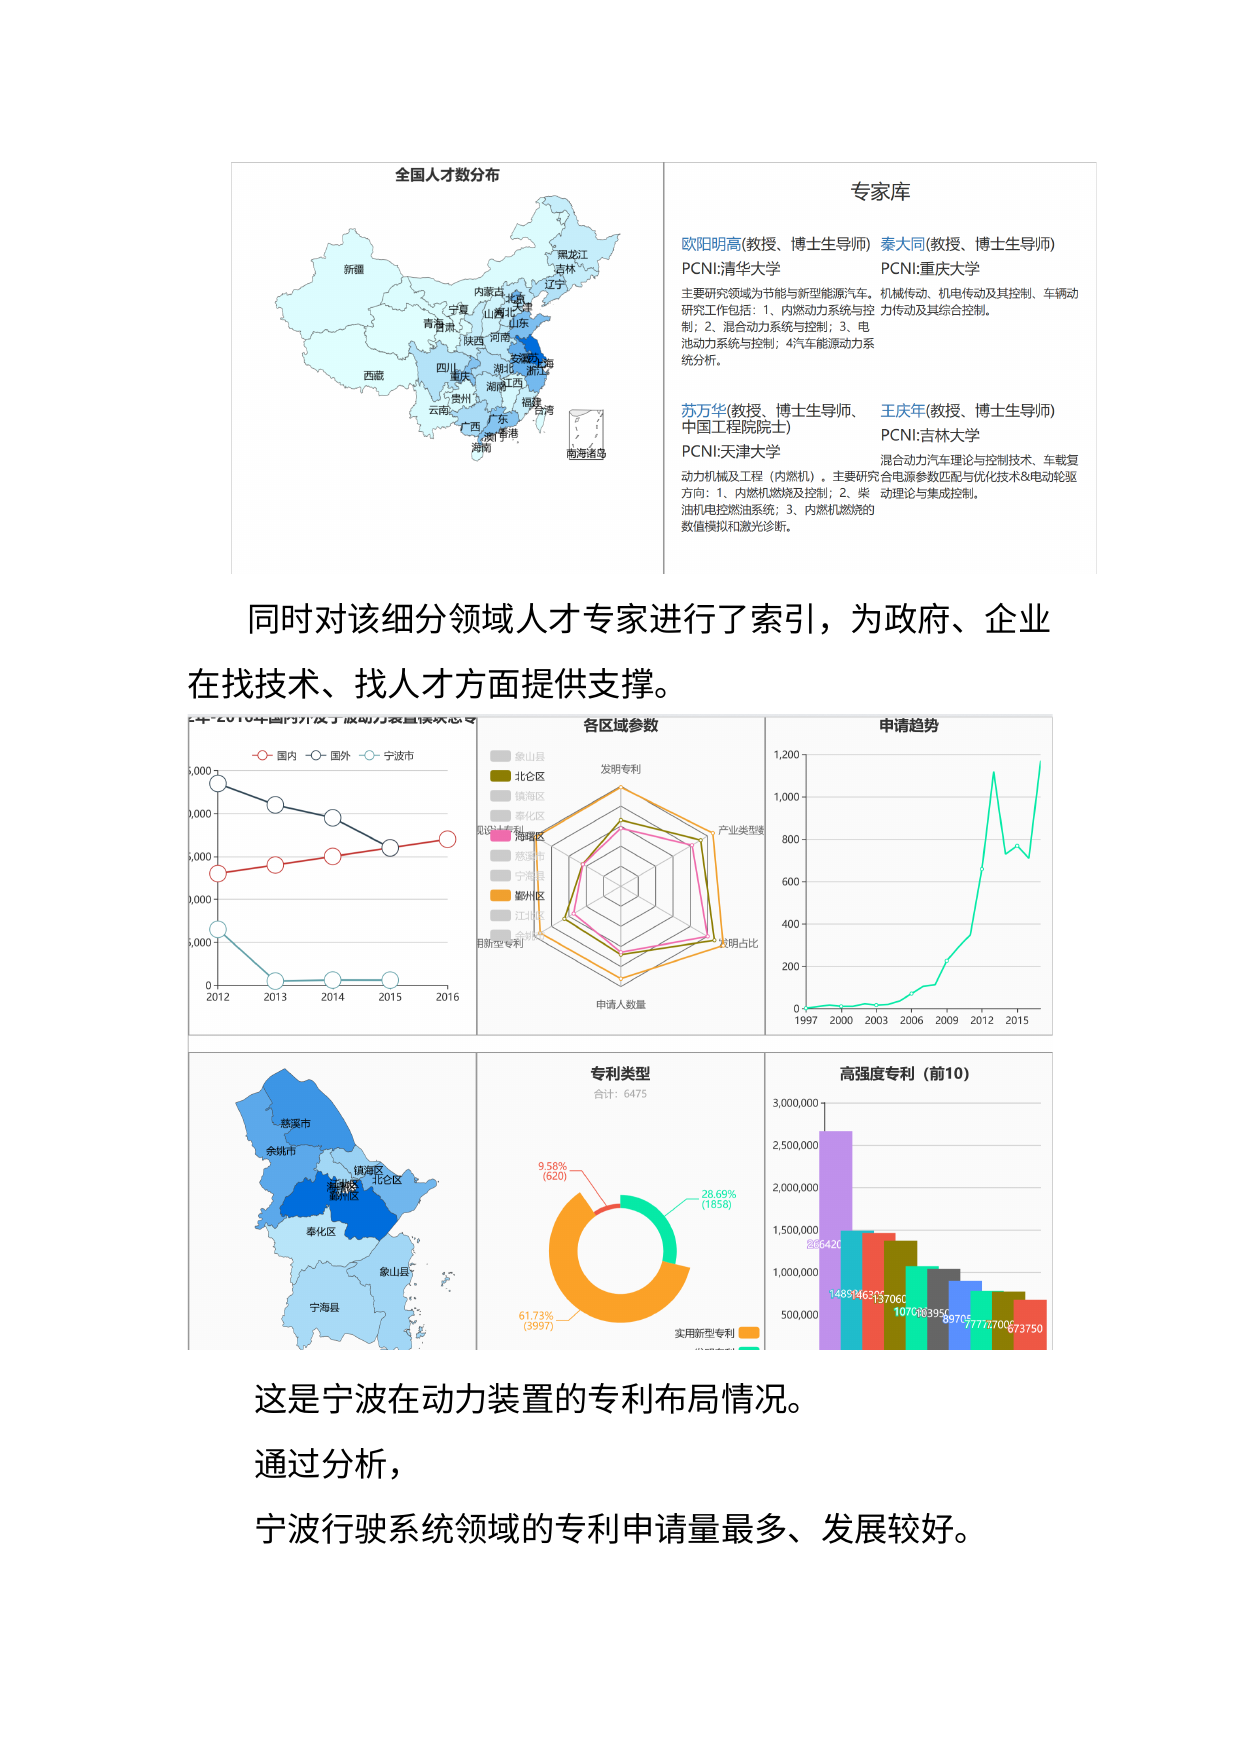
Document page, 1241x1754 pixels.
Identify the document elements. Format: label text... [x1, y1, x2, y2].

picture [231, 162, 1097, 574]
text 通过分析， [187, 1429, 1053, 1494]
picture [187, 714, 1053, 1350]
text 宁波行驶系统领域的专利申请量最多、发展较好。 [187, 1494, 1053, 1559]
text 同时对该细分领域人才专家进行了索引，为政府、企业在找技术、找人才方面提供支撑。 [187, 584, 1053, 714]
text 这是宁波在动力装置的专利布局情况。 [187, 1364, 1053, 1429]
